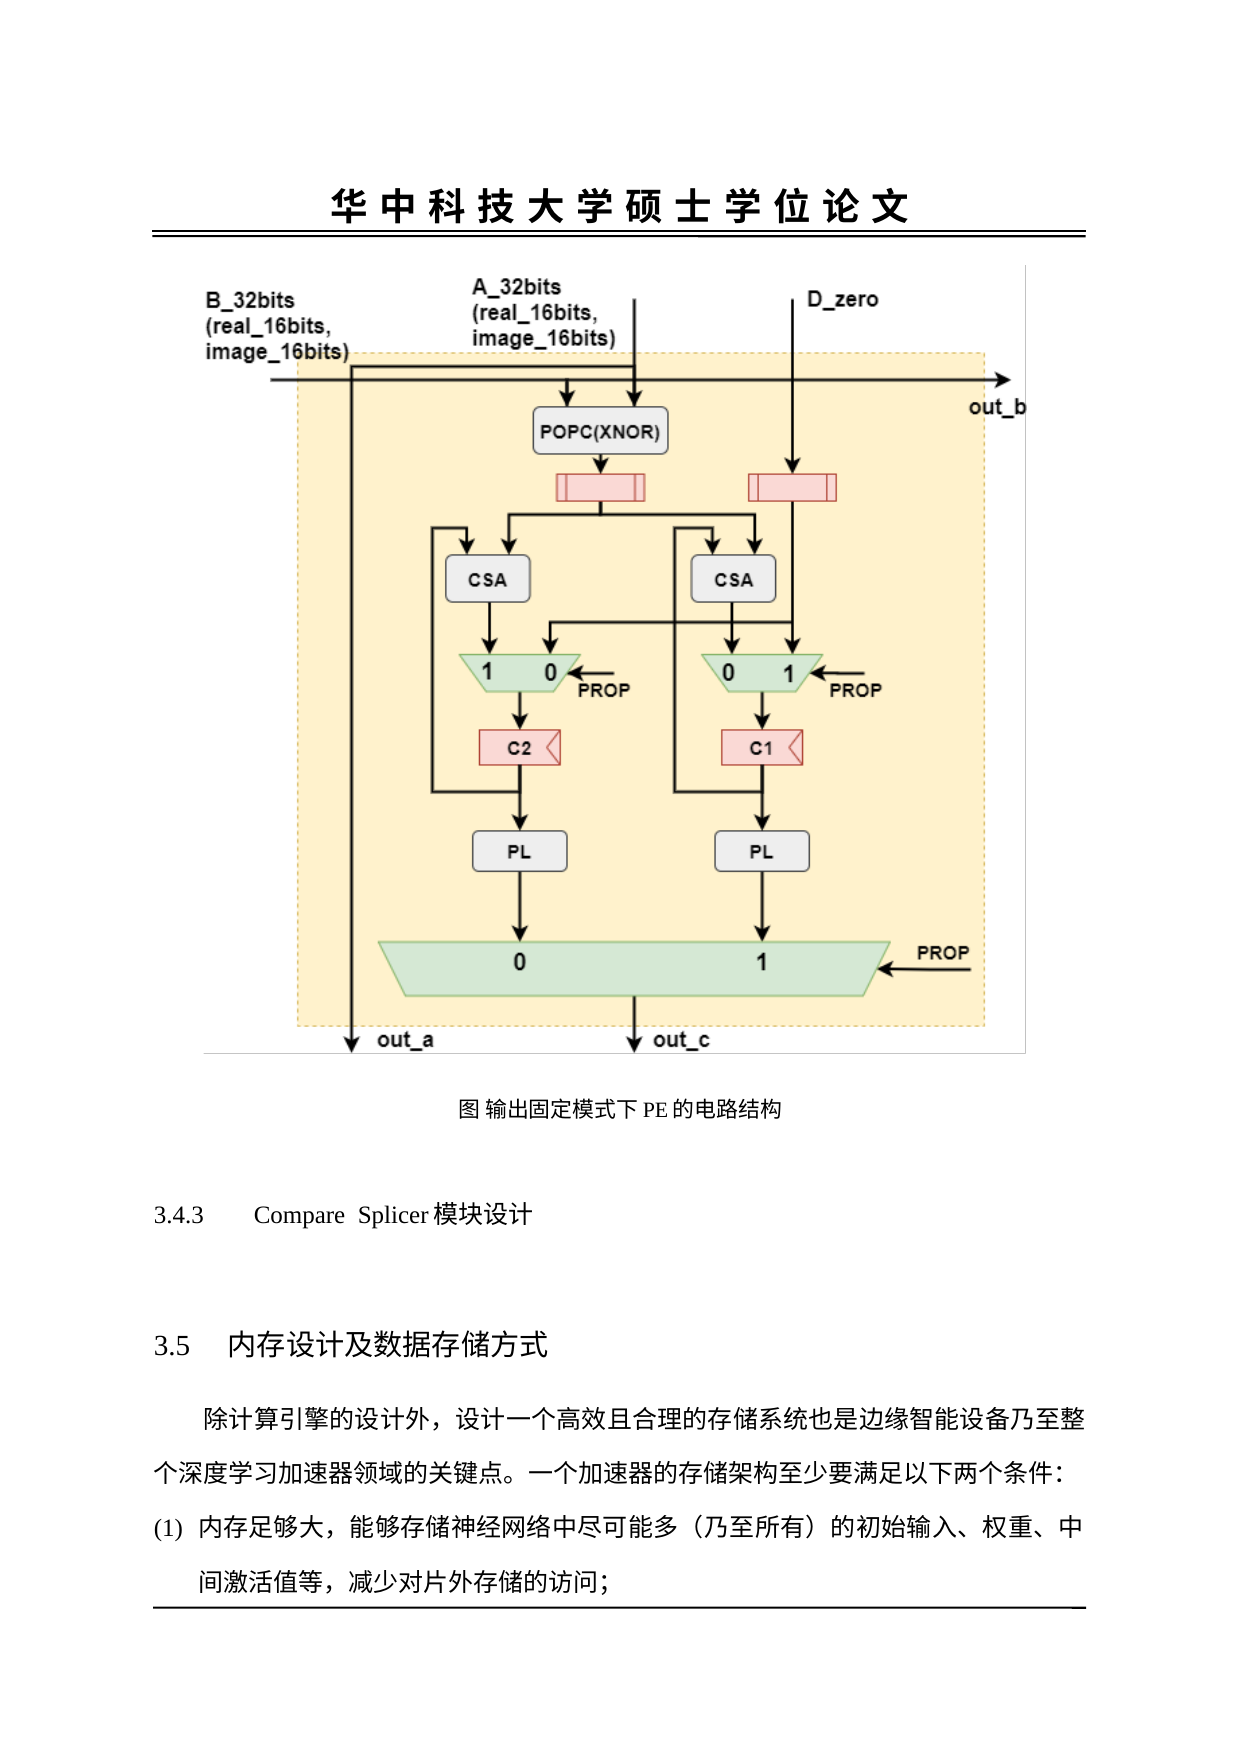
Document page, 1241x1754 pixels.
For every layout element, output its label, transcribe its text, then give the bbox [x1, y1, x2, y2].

picture [203, 265, 1039, 1066]
subtitle 内存设计及数据存储方式 [153, 1321, 1087, 1363]
text 除计算引擎的设计外，设计一个高效且合理的存储系统也是边缘智能设备乃至整个深度学习加速器领域的关键点。一个加速器的存储架构至少要满足以下两个条件： [153, 1399, 1087, 1490]
list 内存足够大，能够存储神经网络中尽可能多（乃至所有）的初始输入、权重、中间激活值等，减少对片外存储的访问； [153, 1508, 1087, 1598]
text 图 输出固定模式下PE的电路结构 [153, 1092, 1087, 1124]
subtitle Compare Splicer模块设计 [153, 1194, 1087, 1231]
